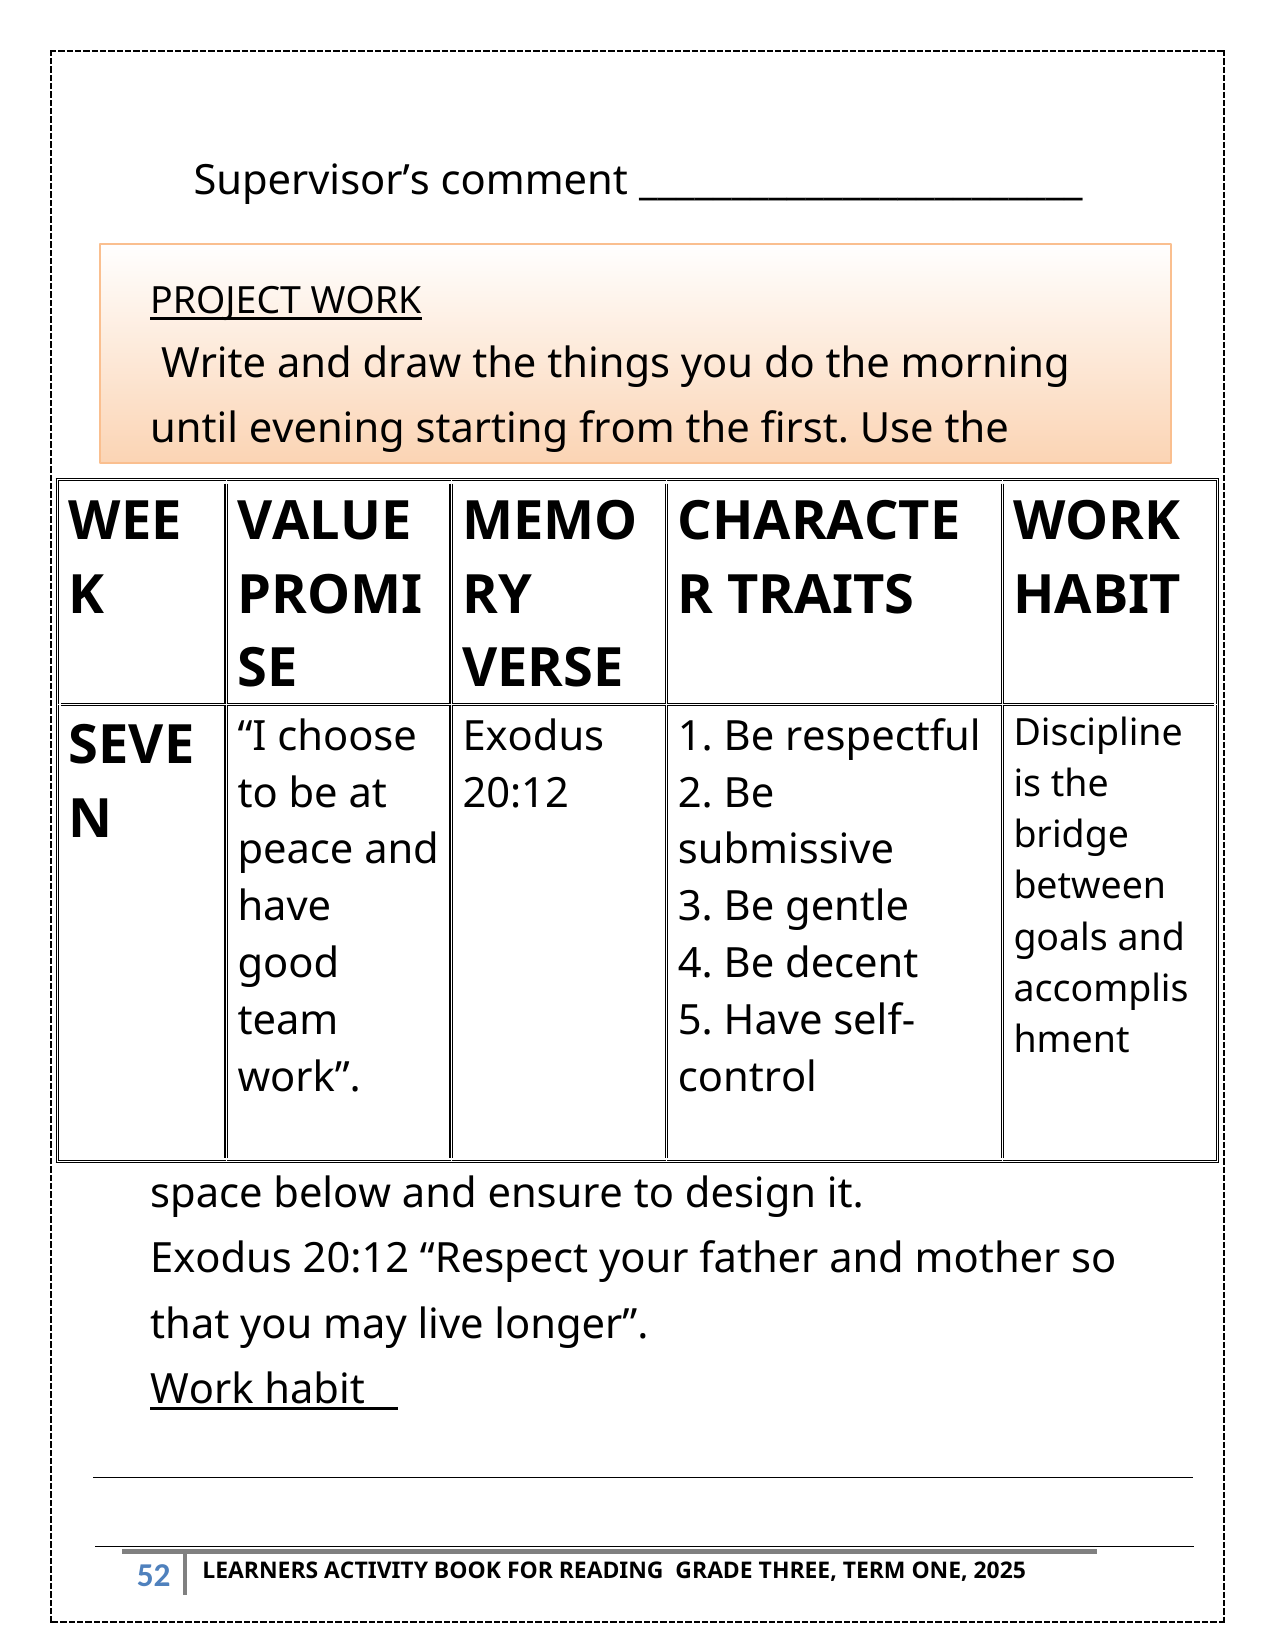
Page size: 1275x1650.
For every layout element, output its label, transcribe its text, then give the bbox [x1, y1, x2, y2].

table_header CHARACTER TRAITS [666, 481, 1002, 703]
table_header WEEK [59, 481, 226, 703]
table_cell “I choose to be at peace and have good team work”. [226, 706, 451, 1160]
table_cell SEVEN [59, 703, 226, 1160]
table_header WORK HABIT [1002, 481, 1216, 703]
text Exodus 20:12 “Respect your father and mother so that you may live longer”. [150, 1228, 1181, 1350]
text Work habit [150, 1359, 1200, 1415]
table_cell Discipline is the bridge between goals and accomplishment [1002, 703, 1216, 1160]
text Write and draw the things you do the morning until evening starting from the first. Use the space below and ensure to design it. [150, 332, 1125, 478]
table_header VALUE PROMISE [226, 481, 451, 703]
text Write and draw the things you do the morning until evening starting from the first. Use the space below and ensure to design it. [150, 1163, 1125, 1220]
table_cell Exodus 20:12 [451, 706, 666, 1160]
text PROJECT WORK [150, 274, 1125, 325]
table_header MEMORY VERSE [451, 481, 666, 703]
table_cell 1. Be respectful 2. Be submissive 3. Be gentle 4. Be decent 5. Have self-control [666, 706, 1002, 1160]
text Supervisor’s comment ________________________ [150, 150, 1125, 207]
